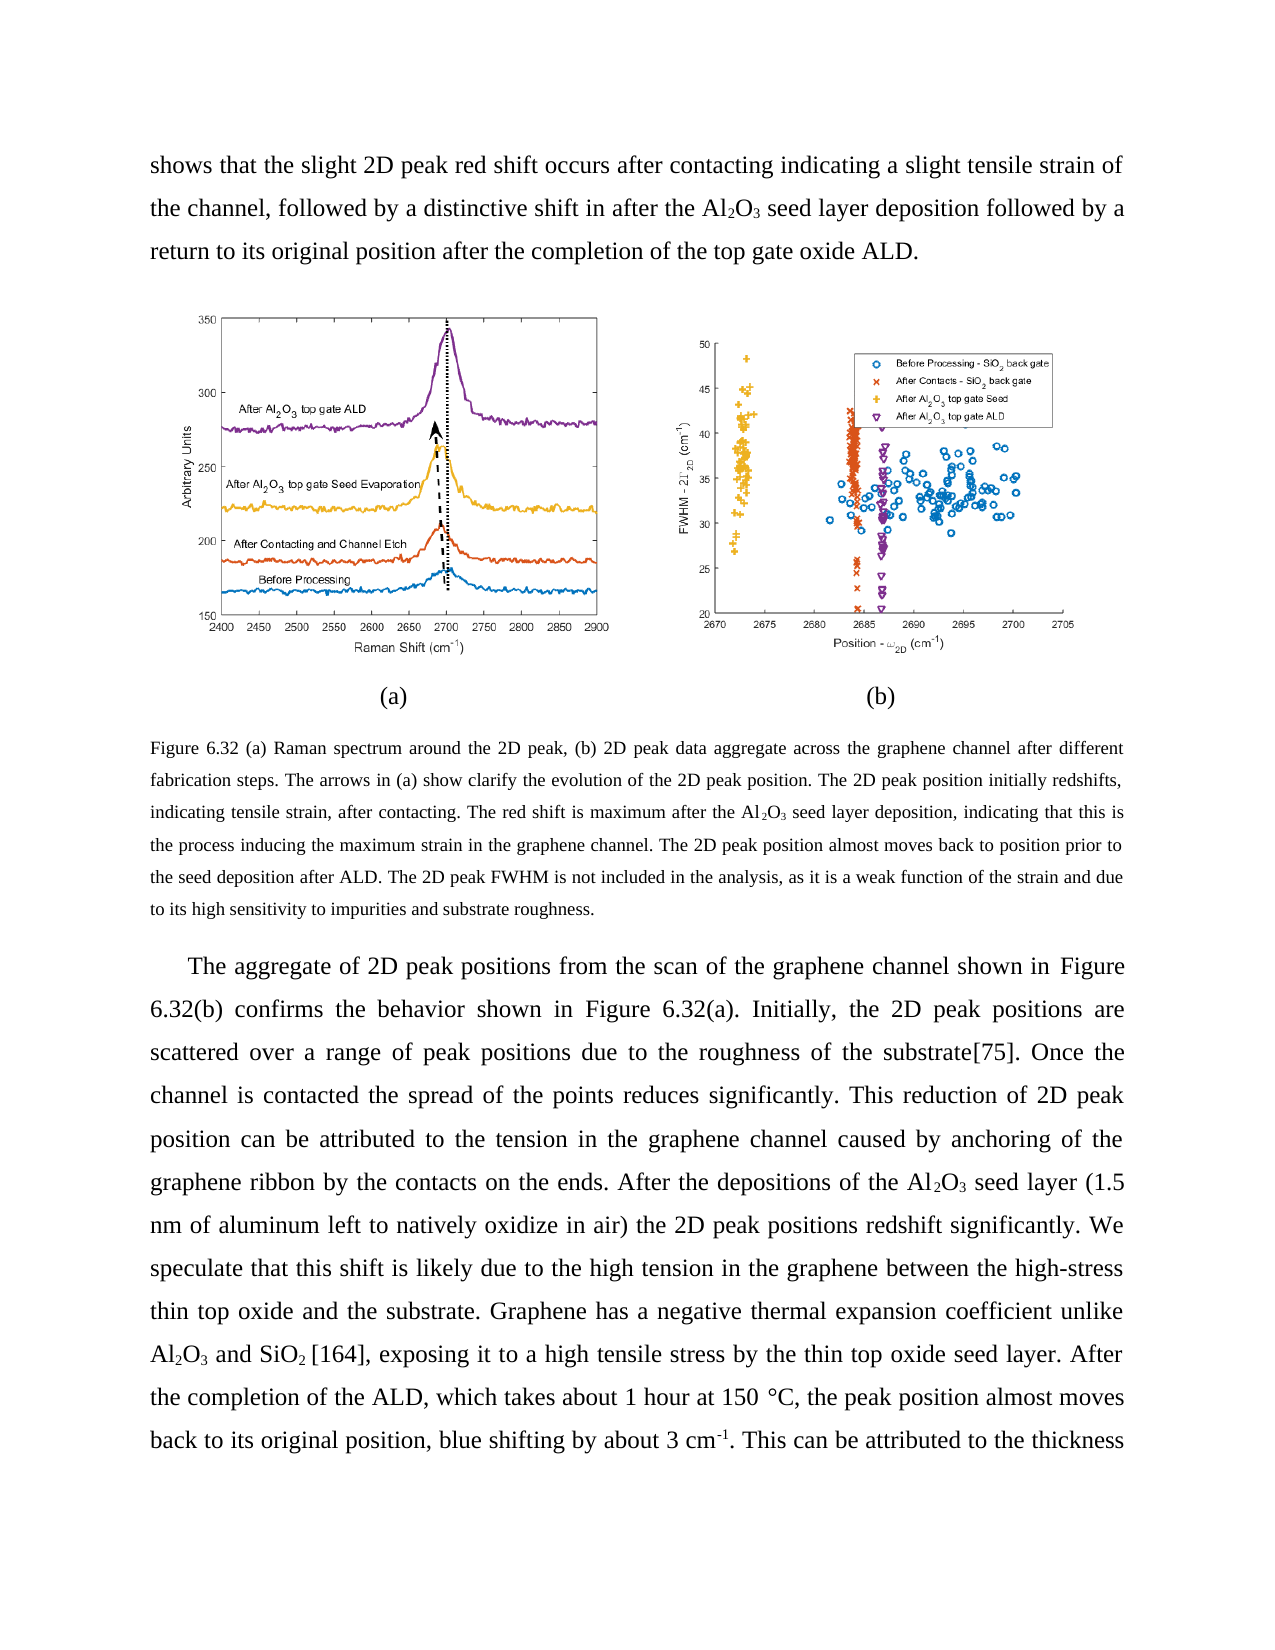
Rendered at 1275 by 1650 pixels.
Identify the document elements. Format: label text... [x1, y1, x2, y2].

table_header (b) [637, 292, 1124, 737]
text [150, 150, 1125, 265]
table_header (a) [150, 292, 637, 737]
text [150, 951, 1125, 1454]
text Figure . (a) Raman spectrum around the 2D peak, (b) 2D peak data aggregate across the graphene channel after different fabrication steps. The arrows in (a) show clarify the evolution of the 2D peak position. The 2D peak position initially redshifts, indicating tensile strain, after contacting. The red shift is maximum after the Al2O3 seed layer deposition, indicating that this is the process inducing the maximum strain in the graphene channel. The 2D peak position almost moves back to position prior to the seed deposition after ALD. The 2D peak FWHM is not included in the analysis, as it is a weak function of the strain and due to its high sensitivity to impurities and substrate roughness. [150, 737, 1125, 919]
picture [656, 318, 1105, 655]
picture [174, 291, 613, 655]
